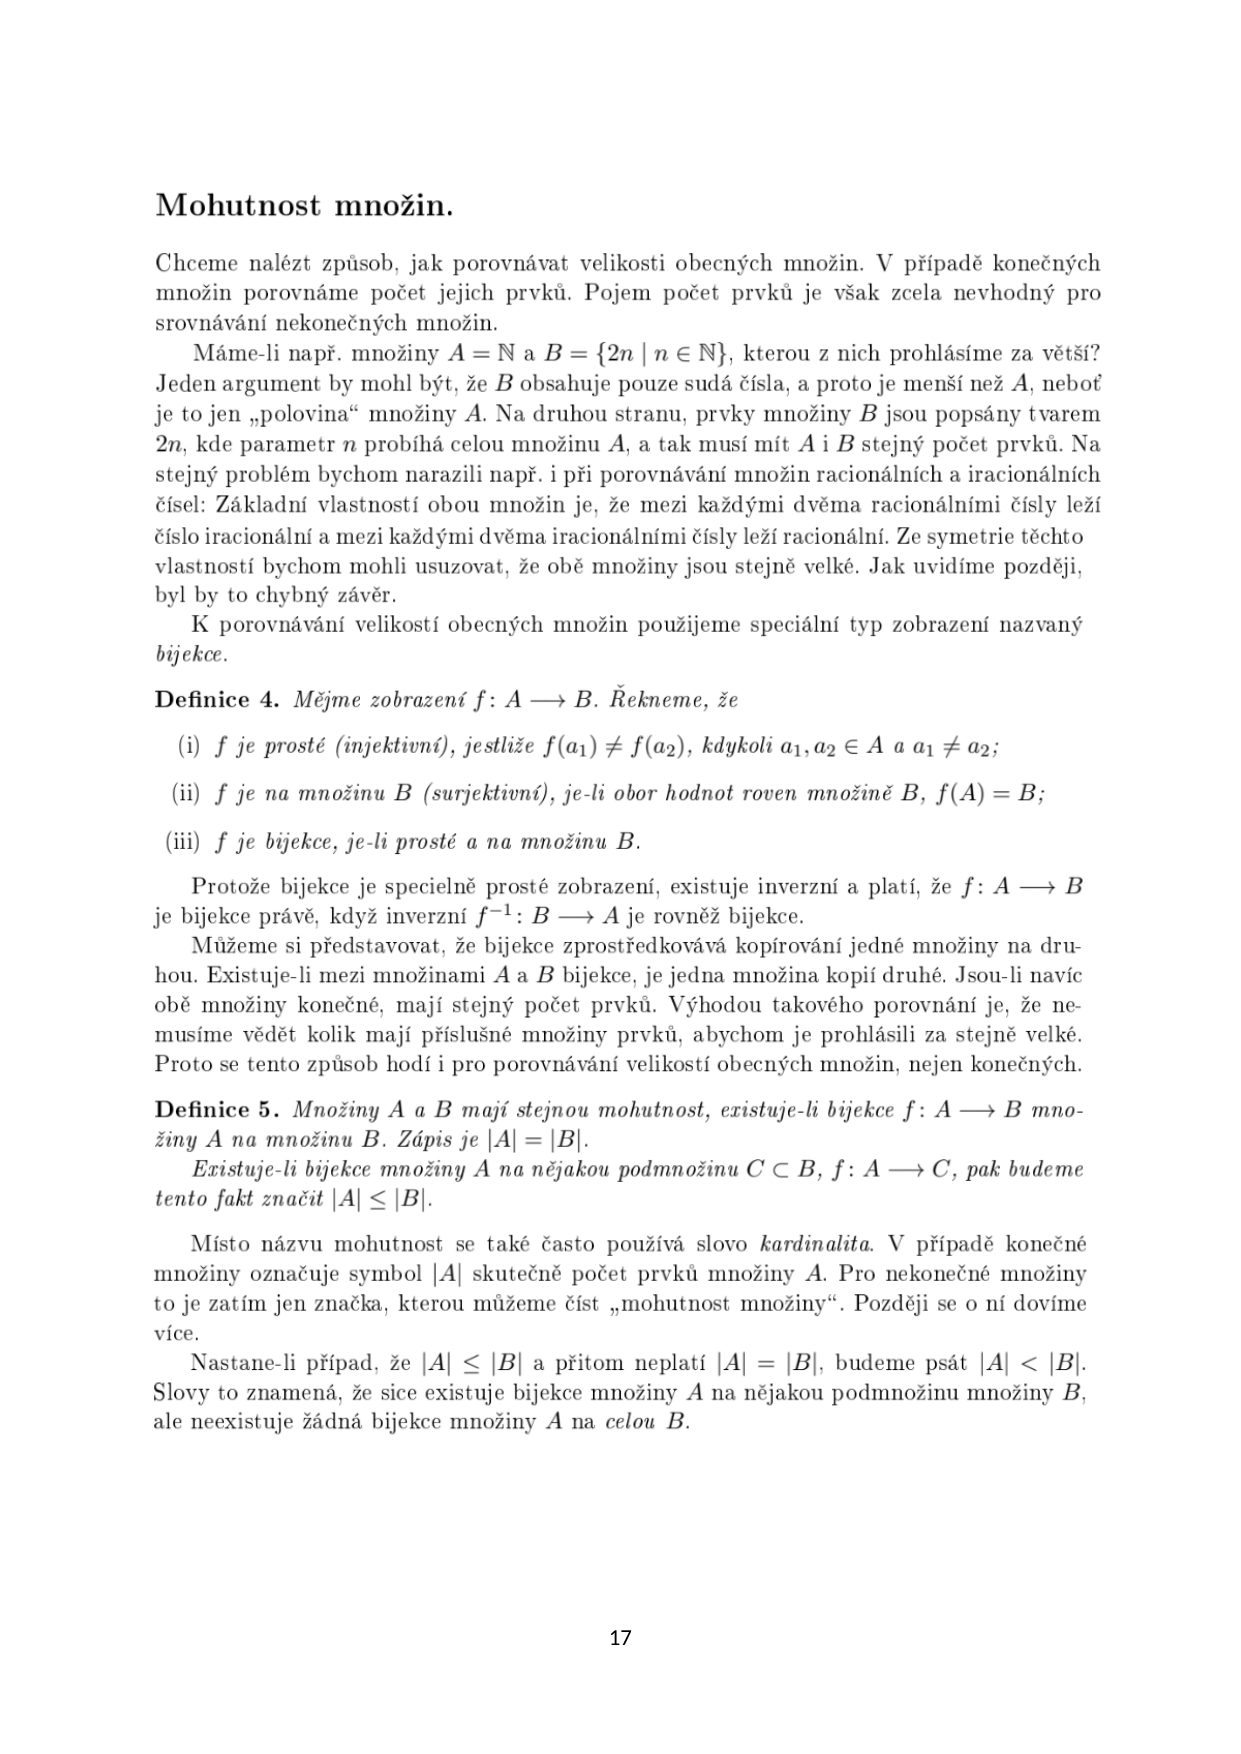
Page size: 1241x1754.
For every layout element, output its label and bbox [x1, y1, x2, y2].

picture [147, 177, 1112, 524]
picture [147, 525, 1093, 1214]
picture [147, 1232, 1093, 1444]
